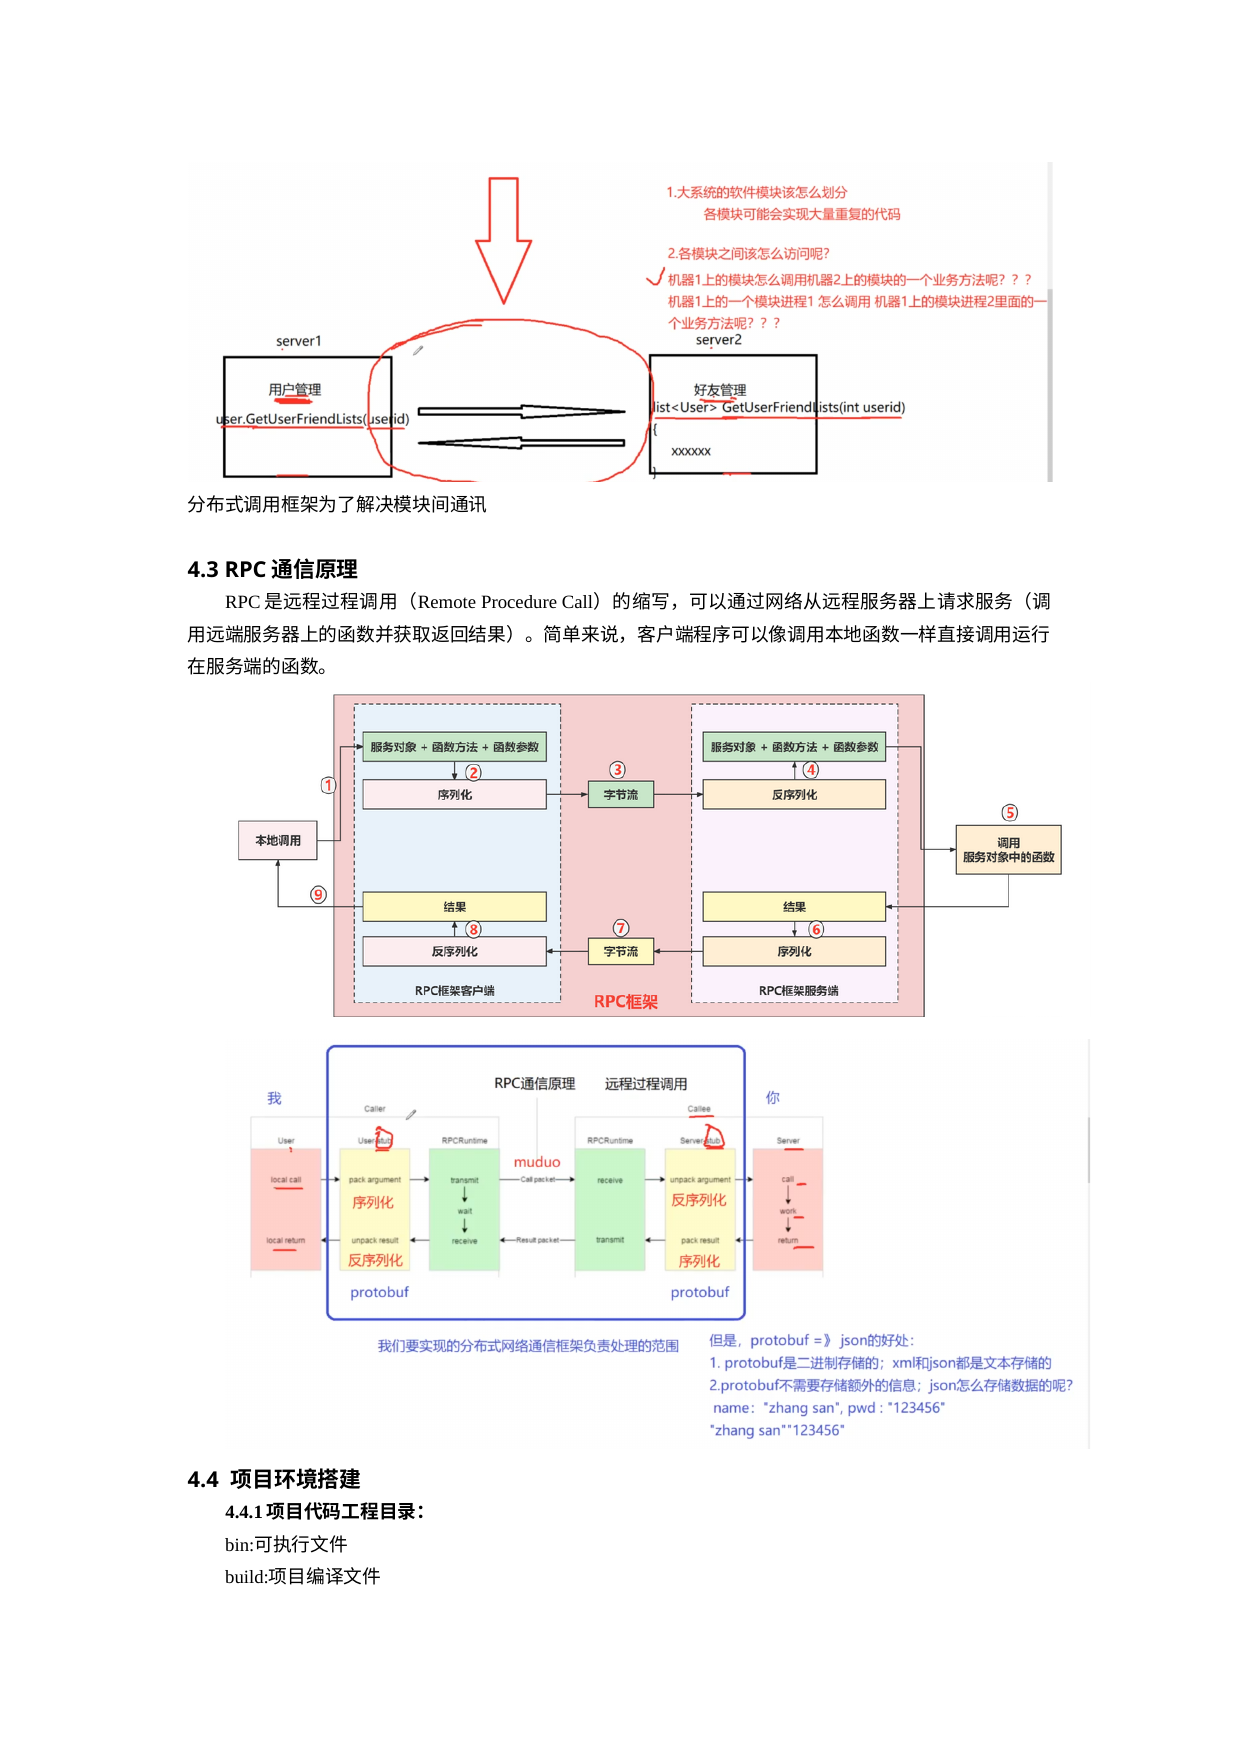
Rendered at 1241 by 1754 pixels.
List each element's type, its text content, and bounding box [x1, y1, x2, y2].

text RPC是远程过程调用（Remote Procedure Call）的缩写，可以通过网络从远程服务器上请求服务（调用远端服务器上的函数并获取返回结果）。简单来说，客户端程序可以像调用本地函数一样直接调用运行在服务端的函数。 [187, 584, 1053, 682]
subtitle 4.4.1项目代码工程目录： [187, 1494, 1053, 1527]
picture [187, 162, 1053, 482]
subtitle 4.3 RPC通信原理 [187, 552, 1053, 584]
text bin:可执行文件 [187, 1527, 1053, 1559]
picture [225, 1039, 1091, 1449]
subtitle 4.4 项目环境搭建 [187, 1462, 1053, 1494]
text build:项目编译文件 [187, 1559, 1053, 1592]
picture [225, 682, 1091, 1017]
text 分布式调用框架为了解决模块间通讯 [187, 487, 1053, 519]
